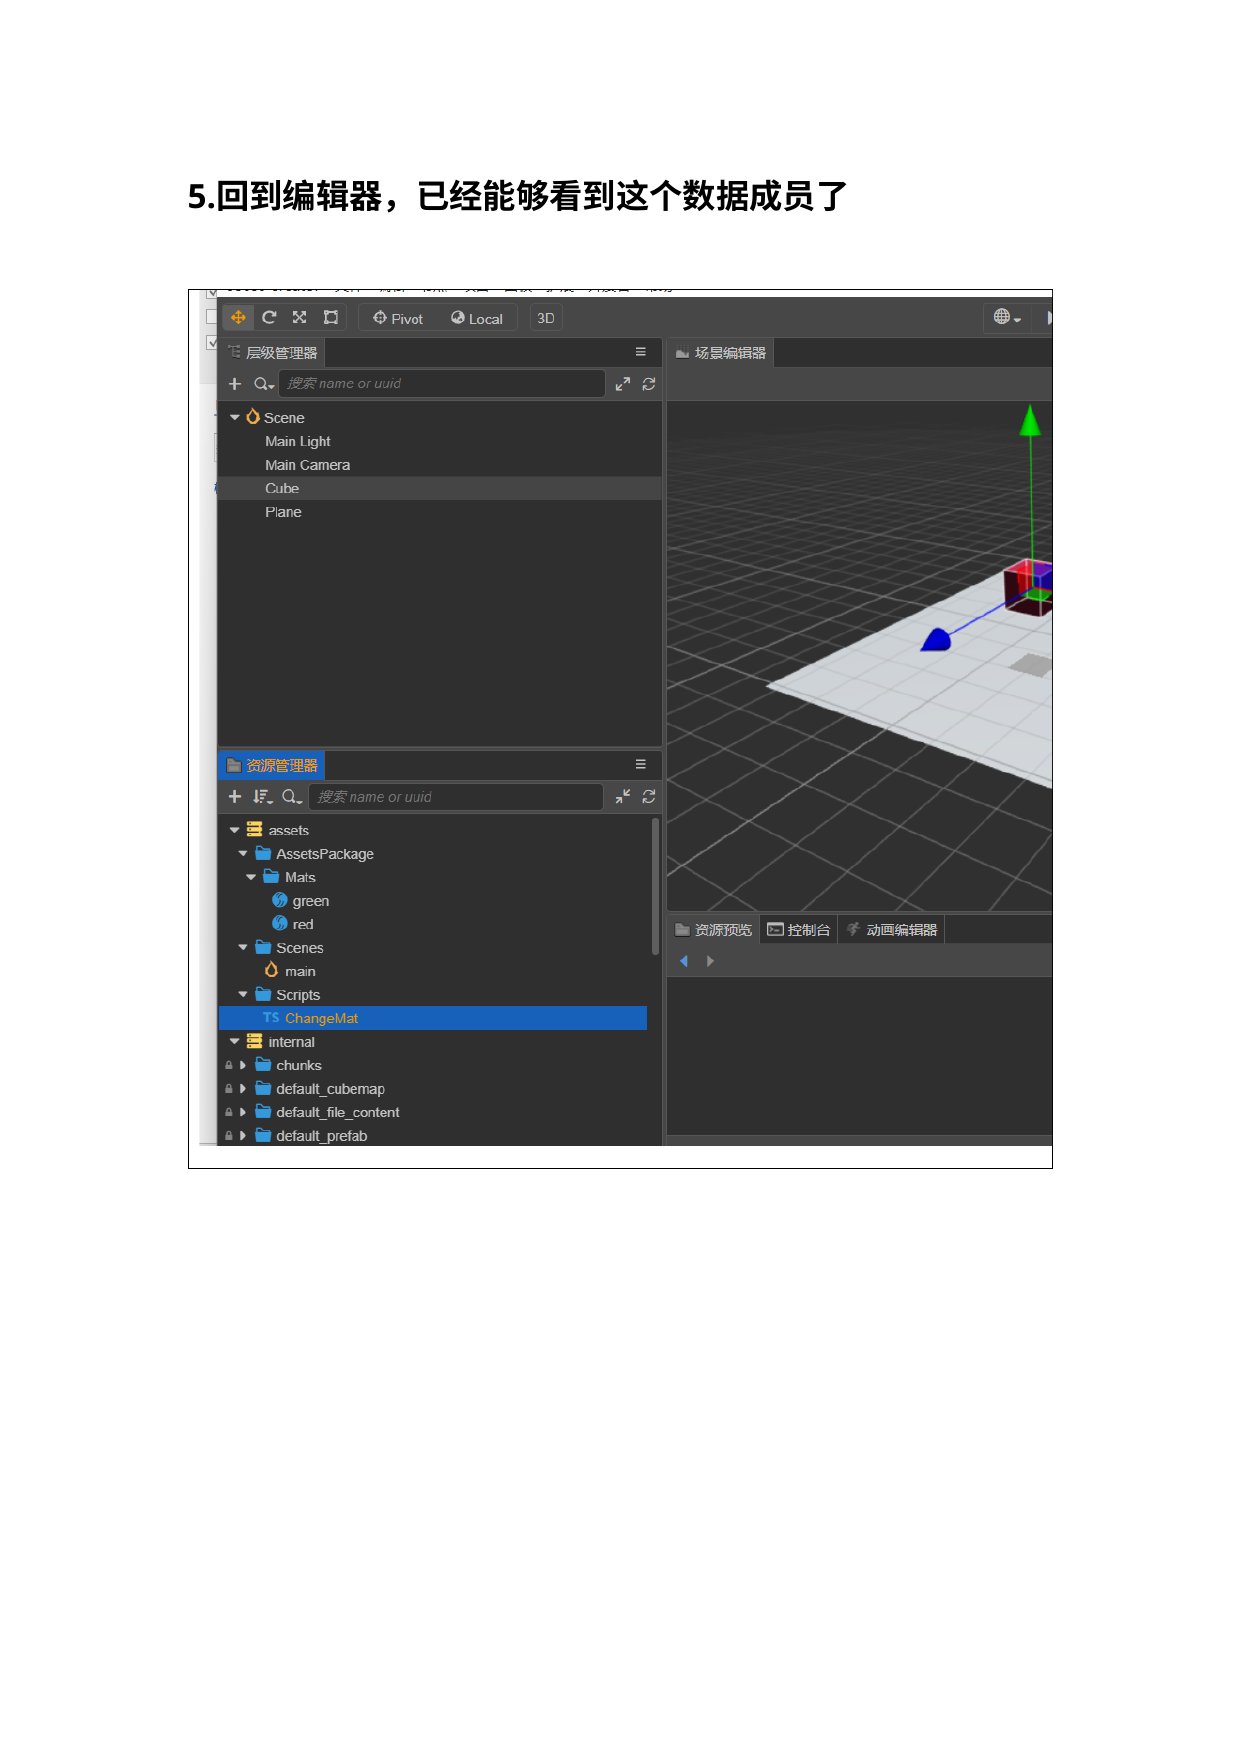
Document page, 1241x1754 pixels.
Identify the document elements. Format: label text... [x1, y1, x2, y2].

picture [199, 290, 1053, 1146]
subtitle 5.回到编辑器，已经能够看到这个数据成员了 [187, 162, 1053, 227]
table_header [189, 290, 1052, 1168]
